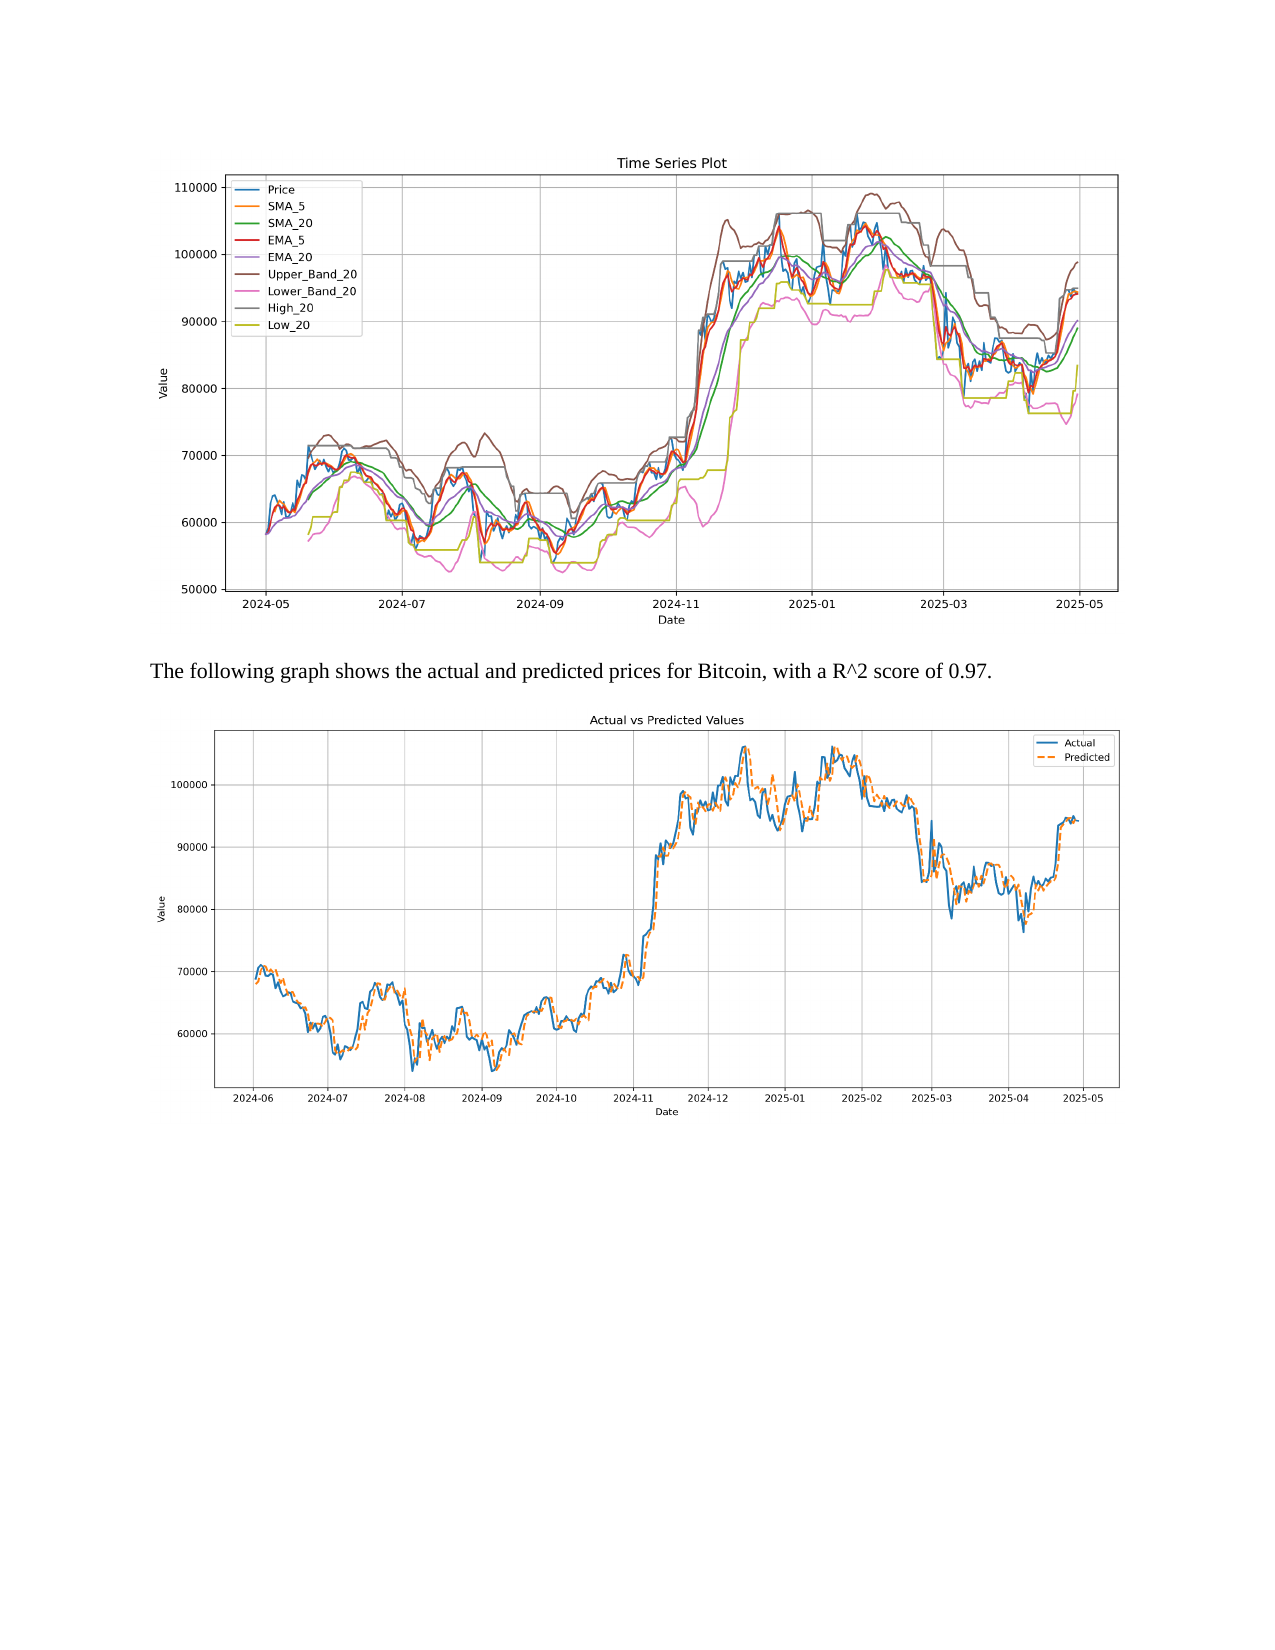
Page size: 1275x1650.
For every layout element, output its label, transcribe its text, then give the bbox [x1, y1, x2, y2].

picture [150, 708, 1125, 1124]
picture [150, 150, 1125, 634]
text The following graph shows the actual and predicted prices for Bitcoin, with a R^2 score of 0.97. [150, 658, 1125, 683]
